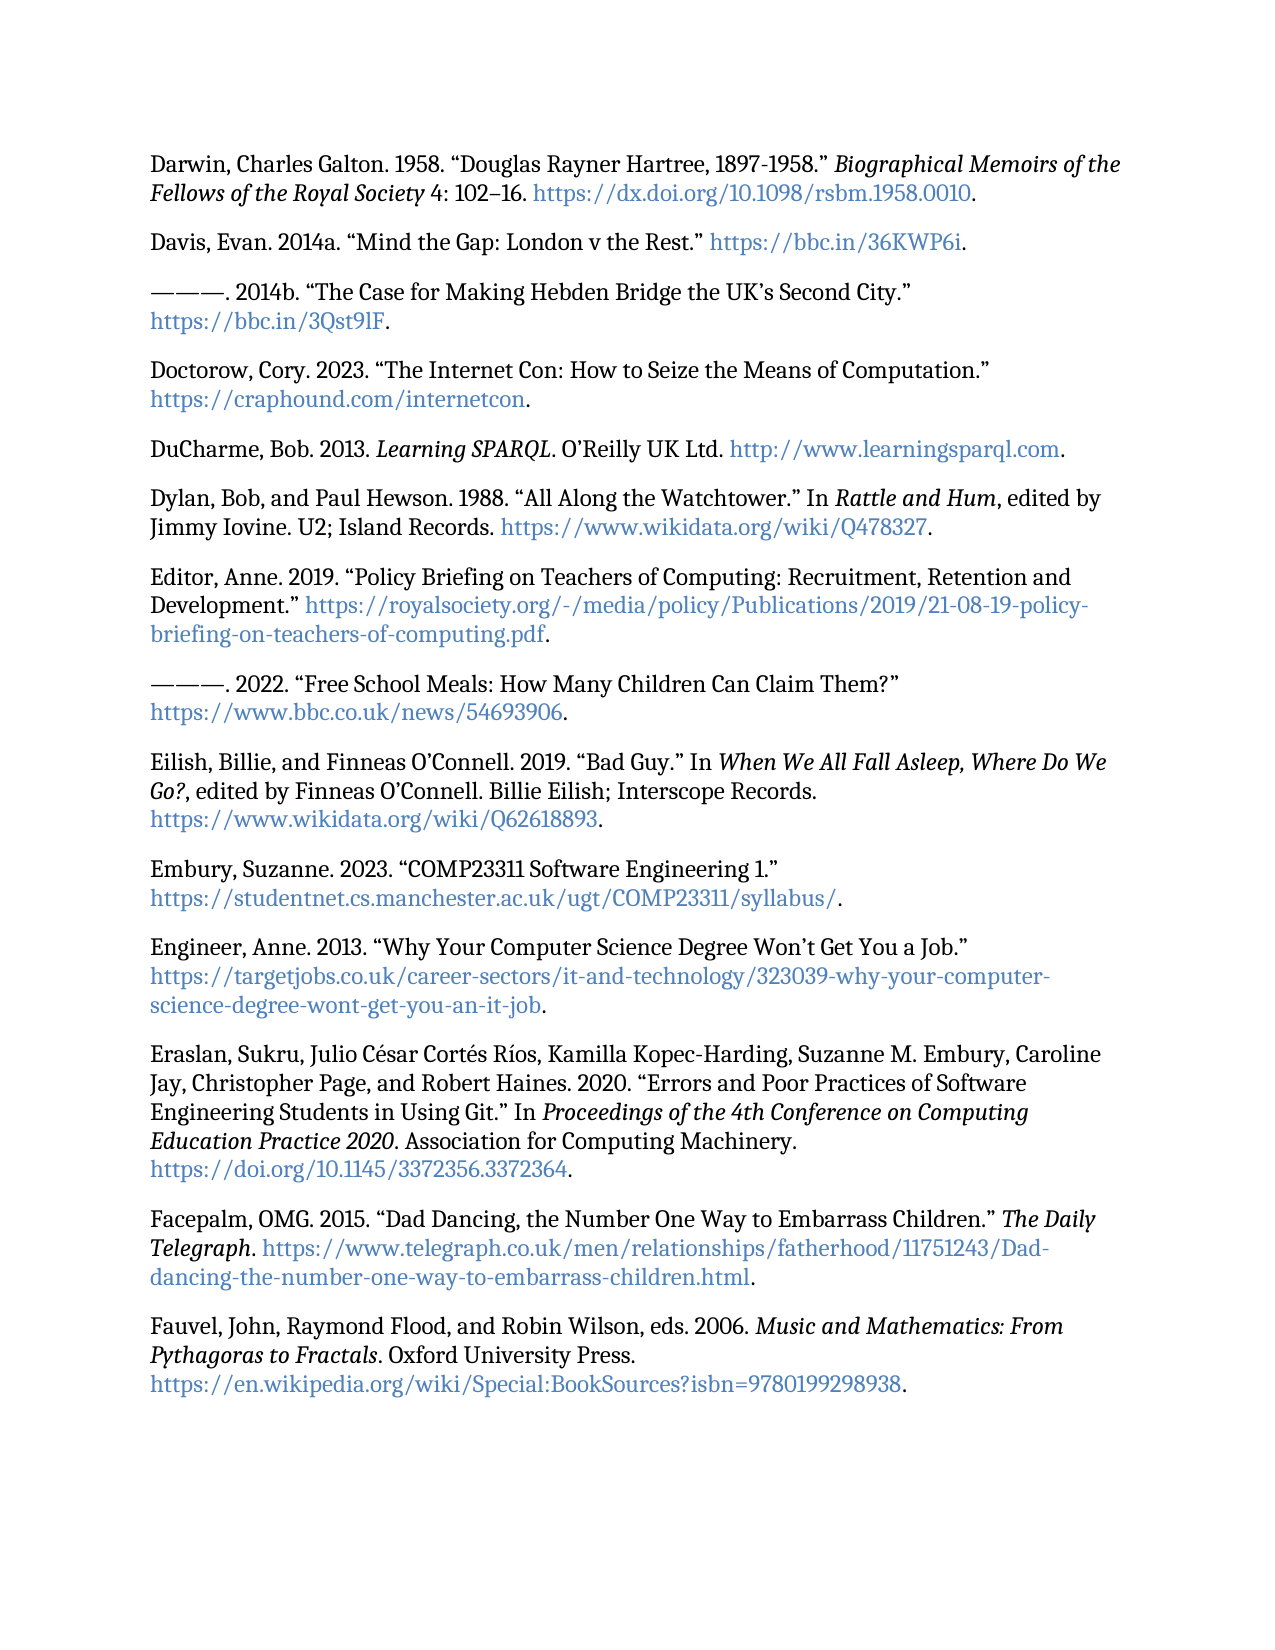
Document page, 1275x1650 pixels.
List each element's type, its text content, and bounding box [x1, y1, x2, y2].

text Eraslan, Sukru, Julio César Cortés Rı́os, Kamilla Kopec-Harding, Suzanne M. Embury, Caroline Jay, Christopher Page, and Robert Haines. 2020. “Errors and Poor Practices of Software Engineering Students in Using Git.” In Proceedings of the 4th Conference on Computing Education Practice 2020. Association for Computing Machinery. https://doi.org/10.1145/3372356.3372364. [150, 1040, 1125, 1184]
text Davis, Evan. 2014a. “Mind the Gap: London v the Rest.” https://bbc.in/36KWP6i. [150, 228, 1125, 257]
text ———. 2022. “Free School Meals: How Many Children Can Claim Them?” https://www.bbc.co.uk/news/54693906. [150, 669, 1125, 727]
text Engineer, Anne. 2013. “Why Your Computer Science Degree Won’t Get You a Job.” https://targetjobs.co.uk/career-sectors/it-and-technology/323039-why-your-computer-science-degree-wont-get-you-an-it-job. [150, 933, 1125, 1019]
text Darwin, Charles Galton. 1958. “Douglas Rayner Hartree, 1897-1958.” Biographical Memoirs of the Fellows of the Royal Society 4: 102–16. https://dx.doi.org/10.1098/rsbm.1958.0010. [150, 150, 1125, 207]
text Fauvel, John, Raymond Flood, and Robin Wilson, eds. 2006. Music and Mathematics: From Pythagoras to Fractals. Oxford University Press. https://en.wikipedia.org/wiki/Special:BookSources?isbn=9780199298938. [150, 1312, 1125, 1398]
text Dylan, Bob, and Paul Hewson. 1988. “All Along the Watchtower.” In Rattle and Hum, edited by Jimmy Iovine. U2; Island Records. https://www.wikidata.org/wiki/Q478327. [150, 484, 1125, 542]
text Doctorow, Cory. 2023. “The Internet Con: How to Seize the Means of Computation.” https://craphound.com/internetcon. [150, 356, 1125, 414]
text ———. 2014b. “The Case for Making Hebden Bridge the UK’s Second City.” https://bbc.in/3Qst9lF. [150, 278, 1125, 335]
text Eilish, Billie, and Finneas O’Connell. 2019. “Bad Guy.” In When We All Fall Asleep, Where Do We Go?, edited by Finneas O’Connell. Billie Eilish; Interscope Records. https://www.wikidata.org/wiki/Q62618893. [150, 748, 1125, 834]
text Facepalm, OMG. 2015. “Dad Dancing, the Number One Way to Embarrass Children.” The Daily Telegraph. https://www.telegraph.co.uk/men/relationships/fatherhood/11751243/Dad-dancing-the-number-one-way-to-embarrass-children.html. [150, 1205, 1125, 1291]
text Embury, Suzanne. 2023. “COMP23311 Software Engineering 1.” https://studentnet.cs.manchester.ac.uk/ugt/COMP23311/syllabus/. [150, 855, 1125, 912]
text DuCharme, Bob. 2013. Learning SPARQL. O’Reilly UK Ltd. http://www.learningsparql.com. [150, 434, 1125, 463]
text Editor, Anne. 2019. “Policy Briefing on Teachers of Computing: Recruitment, Retention and Development.” https://royalsociety.org/-/media/policy/Publications/2019/21-08-19-policy-briefing-on-teachers-of-computing.pdf. [150, 562, 1125, 649]
